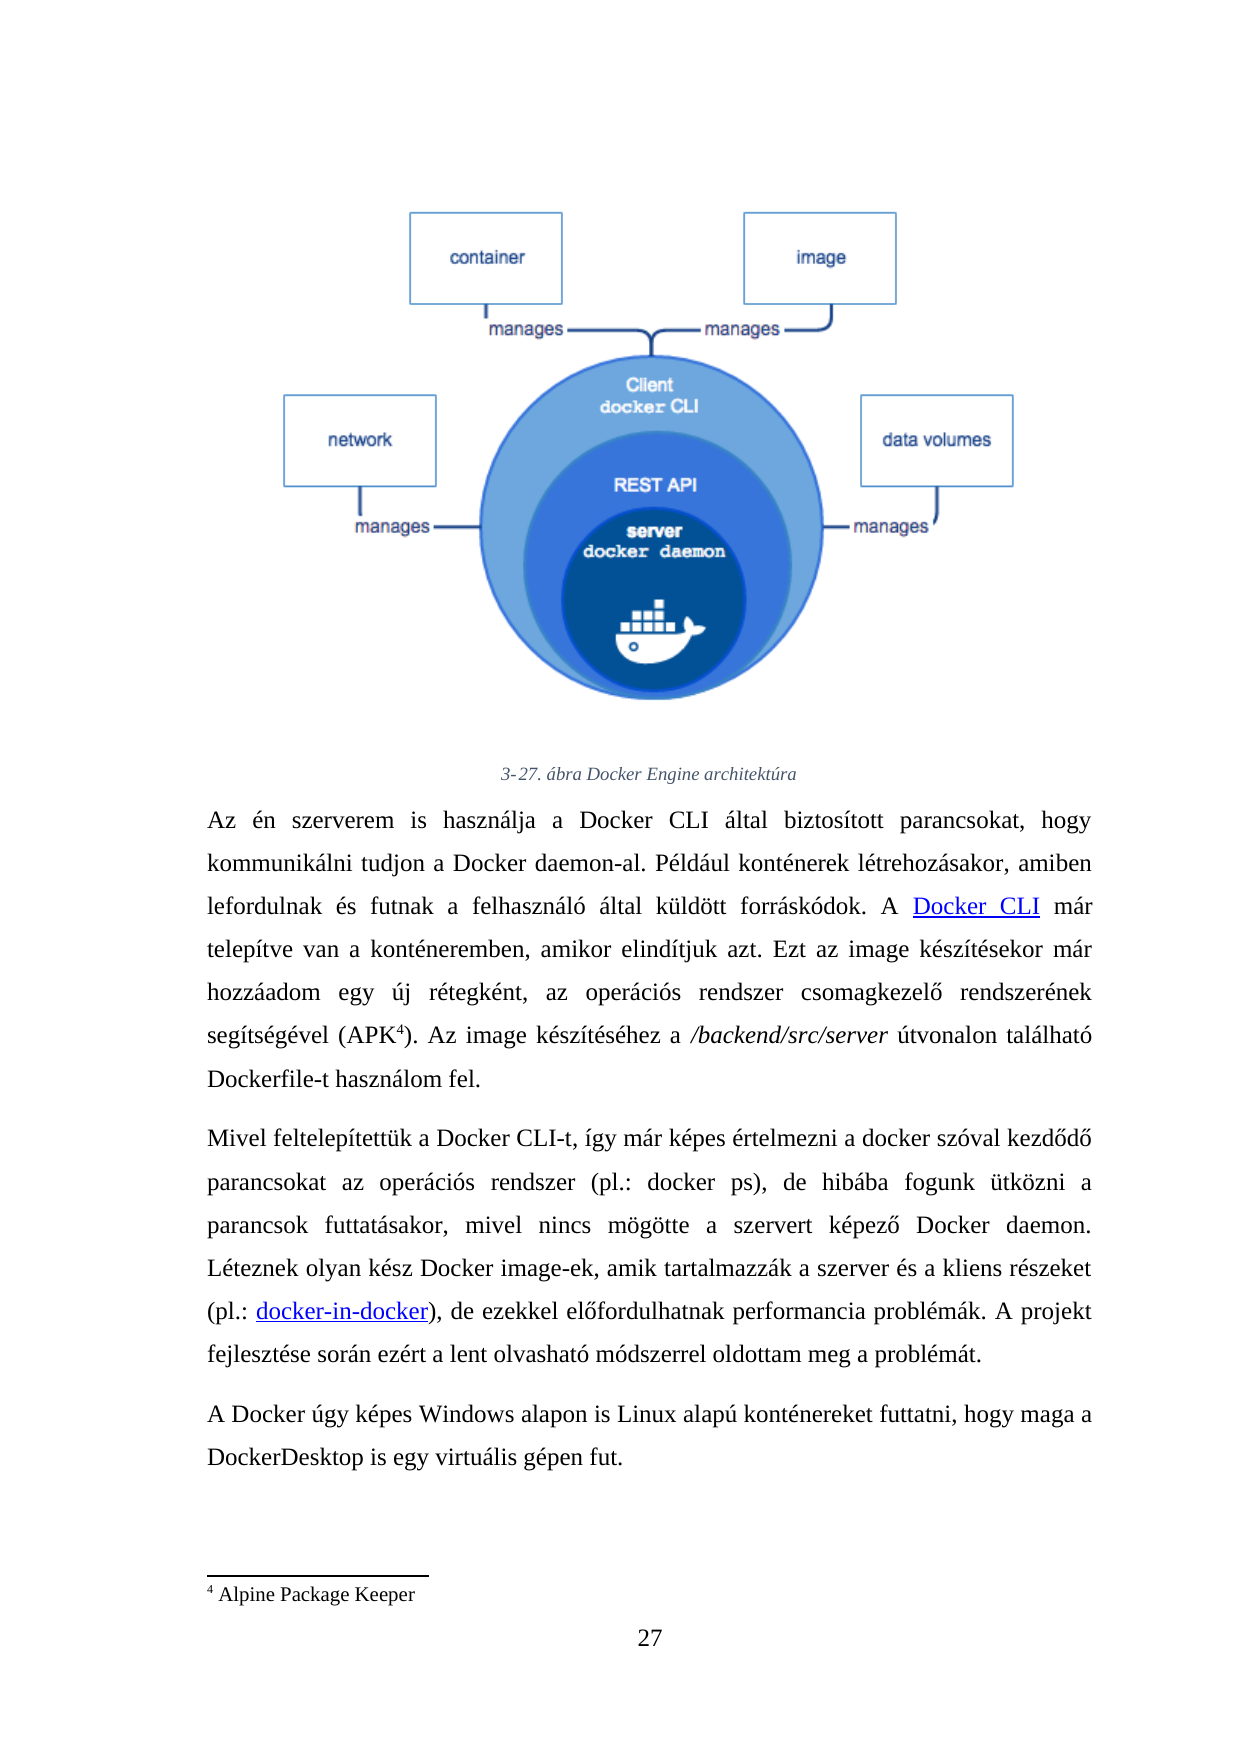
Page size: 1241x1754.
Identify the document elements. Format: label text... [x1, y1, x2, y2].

text Mivel feltelepítettük a Docker CLI-t, így már képes értelmezni a docker szóval kezdődő parancsokat az operációs rendszer (pl.: docker ps), de hibába fogunk ütközni a parancsok futtatásakor, mivel nincs mögötte a szervert képező Docker daemon. Léteznek olyan kész Docker image-ek, amik tartalmazzák a szerver és a kliens részeket (pl.: docker-in-docker), de ezekkel előfordulhatnak performancia problémák. A projekt fejlesztése során ezért a lent olvasható módszerrel oldottam meg a problémát. [207, 1123, 1092, 1368]
picture [276, 147, 1023, 732]
text A Docker úgy képes Windows alapon is Linux alapú konténereket futtatni, hogy maga a DockerDesktop is egy virtuális gépen fut. [207, 1399, 1092, 1471]
text Az én szerverem is használja a Docker CLI által biztosított parancsokat, hogy kommunikálni tudjon a Docker daemon-al. Például konténerek létrehozásakor, amiben lefordulnak és futnak a felhasználó által küldött forráskódok. A Docker CLI már telepítve van a konténeremben, amikor elindítjuk azt. Ezt az image készítésekor már hozzáadom egy új rétegként, az operációs rendszer csomagkezelő rendszerének segítségével (APK). Az image készítéséhez a /backend/src/server útvonalon található Dockerfile-t használom fel. [207, 805, 1092, 1092]
